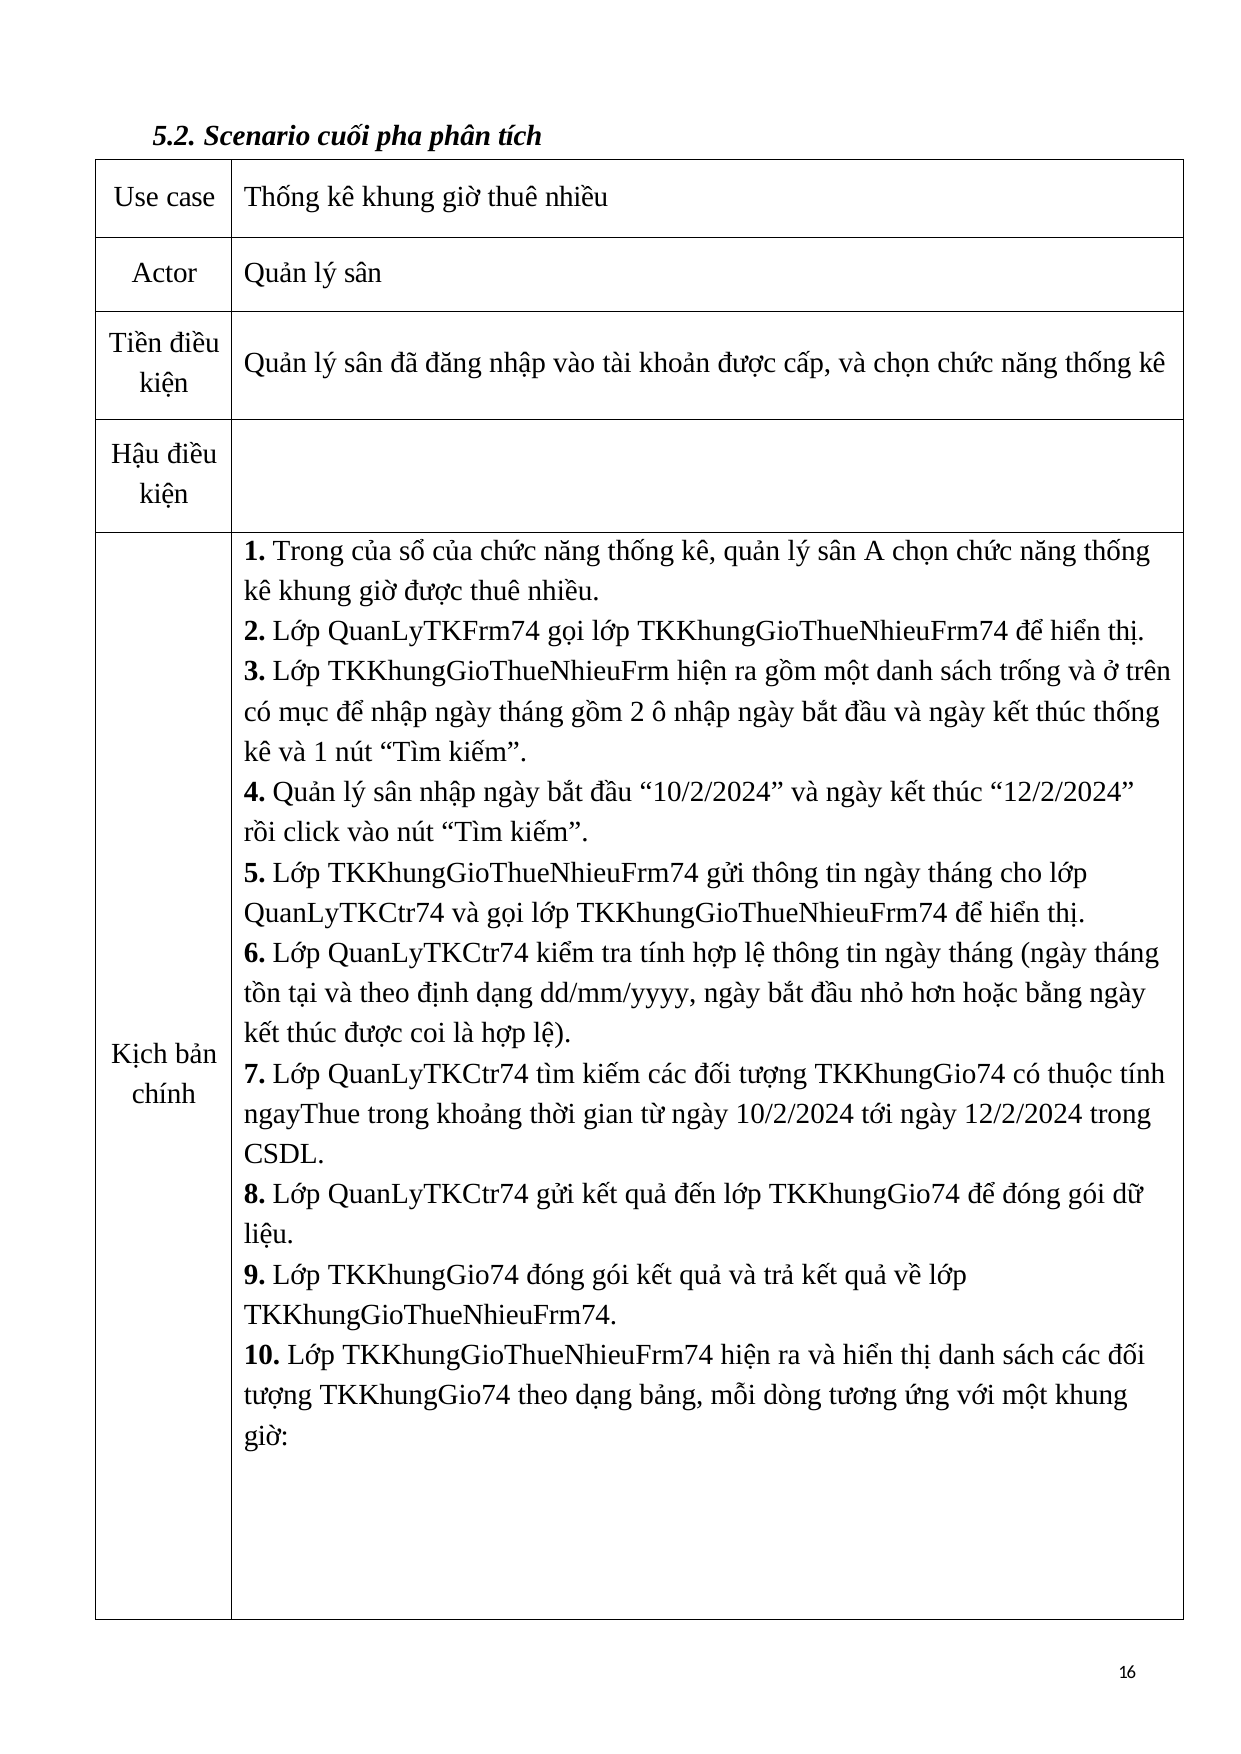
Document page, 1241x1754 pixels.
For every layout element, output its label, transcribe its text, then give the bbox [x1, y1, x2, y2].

table_cell Quản lý sân [232, 238, 1183, 311]
table_cell Kịch bản chính [96, 533, 231, 1618]
table_header Use case [96, 160, 231, 237]
table_cell Quản lý sân đã đăng nhập vào tài khoản được cấp, và chọn chức năng thống kê [232, 312, 1183, 419]
table_cell [232, 420, 1183, 532]
table_cell Tiền điều kiện [96, 312, 231, 419]
table_cell Hậu điều kiện [96, 420, 231, 532]
table_header Thống kê khung giờ thuê nhiều [232, 160, 1183, 237]
subtitle Scenario cuối pha phân tích [152, 118, 1211, 152]
table_cell Actor [96, 238, 231, 311]
table_cell Trong của sổ của chức năng thống kê, quản lý sân A chọn chức năng thống kê khung giờ được thuê nhiều. Lớp QuanLyTKFrm74 gọi lớp TKKhungGioThueNhieuFrm74 để hiển thị. Lớp TKKhungGioThueNhieuFrm hiện ra gồm một danh sách trống và ở trên có mục để nhập ngày tháng gồm 2 ô nhập ngày bắt đầu và ngày kết thúc thống kê và 1 nút “Tìm kiếm”. Quản lý sân nhập ngày bắt đầu “10/2/2024” và ngày kết thúc “12/2/2024” rồi click vào nút “Tìm kiếm”. Lớp TKKhungGioThueNhieuFrm74 gửi thông tin ngày tháng cho lớp QuanLyTKCtr74 và gọi lớp TKKhungGioThueNhieuFrm74 để hiển thị. Lớp QuanLyTKCtr74 kiểm tra tính hợp lệ thông tin ngày tháng (ngày tháng tồn tại và theo định dạng dd/mm/yyyy, ngày bắt đầu nhỏ hơn hoặc bằng ngày kết thúc được coi là hợp lệ). Lớp QuanLyTKCtr74 tìm kiếm các đối tượng TKKhungGio74 có thuộc tính ngayThue trong khoảng thời gian từ ngày 10/2/2024 tới ngày 12/2/2024 trong CSDL. Lớp QuanLyTKCtr74 gửi kết quả đến lớp TKKhungGio74 để đóng gói dữ liệu. Lớp TKKhungGio74 đóng gói kết quả và trả kết quả về lớp TKKhungGioThueNhieuFrm74. Lớp TKKhungGioThueNhieuFrm74 hiện ra và hiển thị danh sách các đối tượng TKKhungGio74 theo dạng bảng, mỗi dòng tương ứng với một khung giờ: [232, 533, 1183, 1618]
